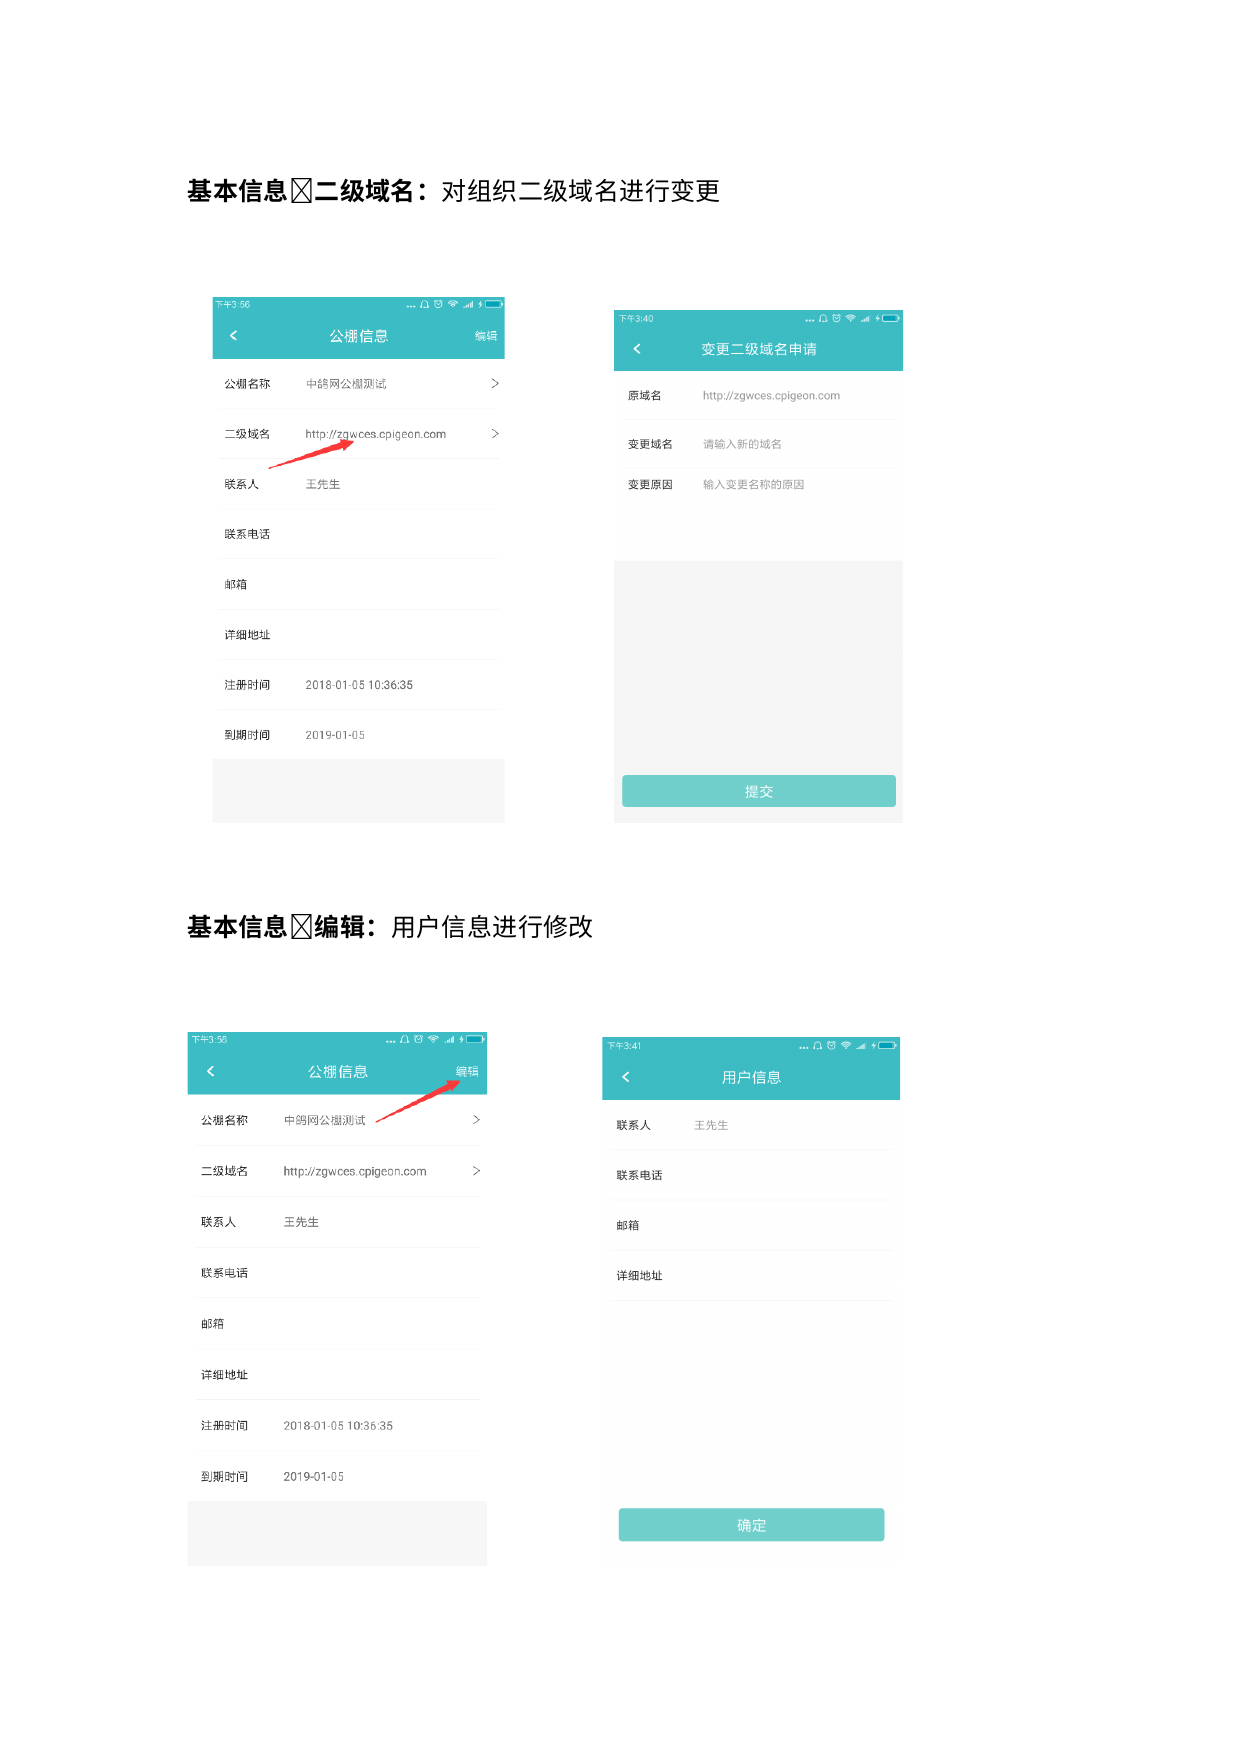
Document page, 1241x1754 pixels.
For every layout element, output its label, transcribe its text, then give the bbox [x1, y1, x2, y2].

text 基本信息编辑：用户信息进行修改 [187, 897, 1053, 962]
text 基本信息二级域名：对组织二级域名进行变更 [187, 162, 1053, 227]
picture [187, 1032, 488, 1566]
picture [212, 297, 505, 823]
